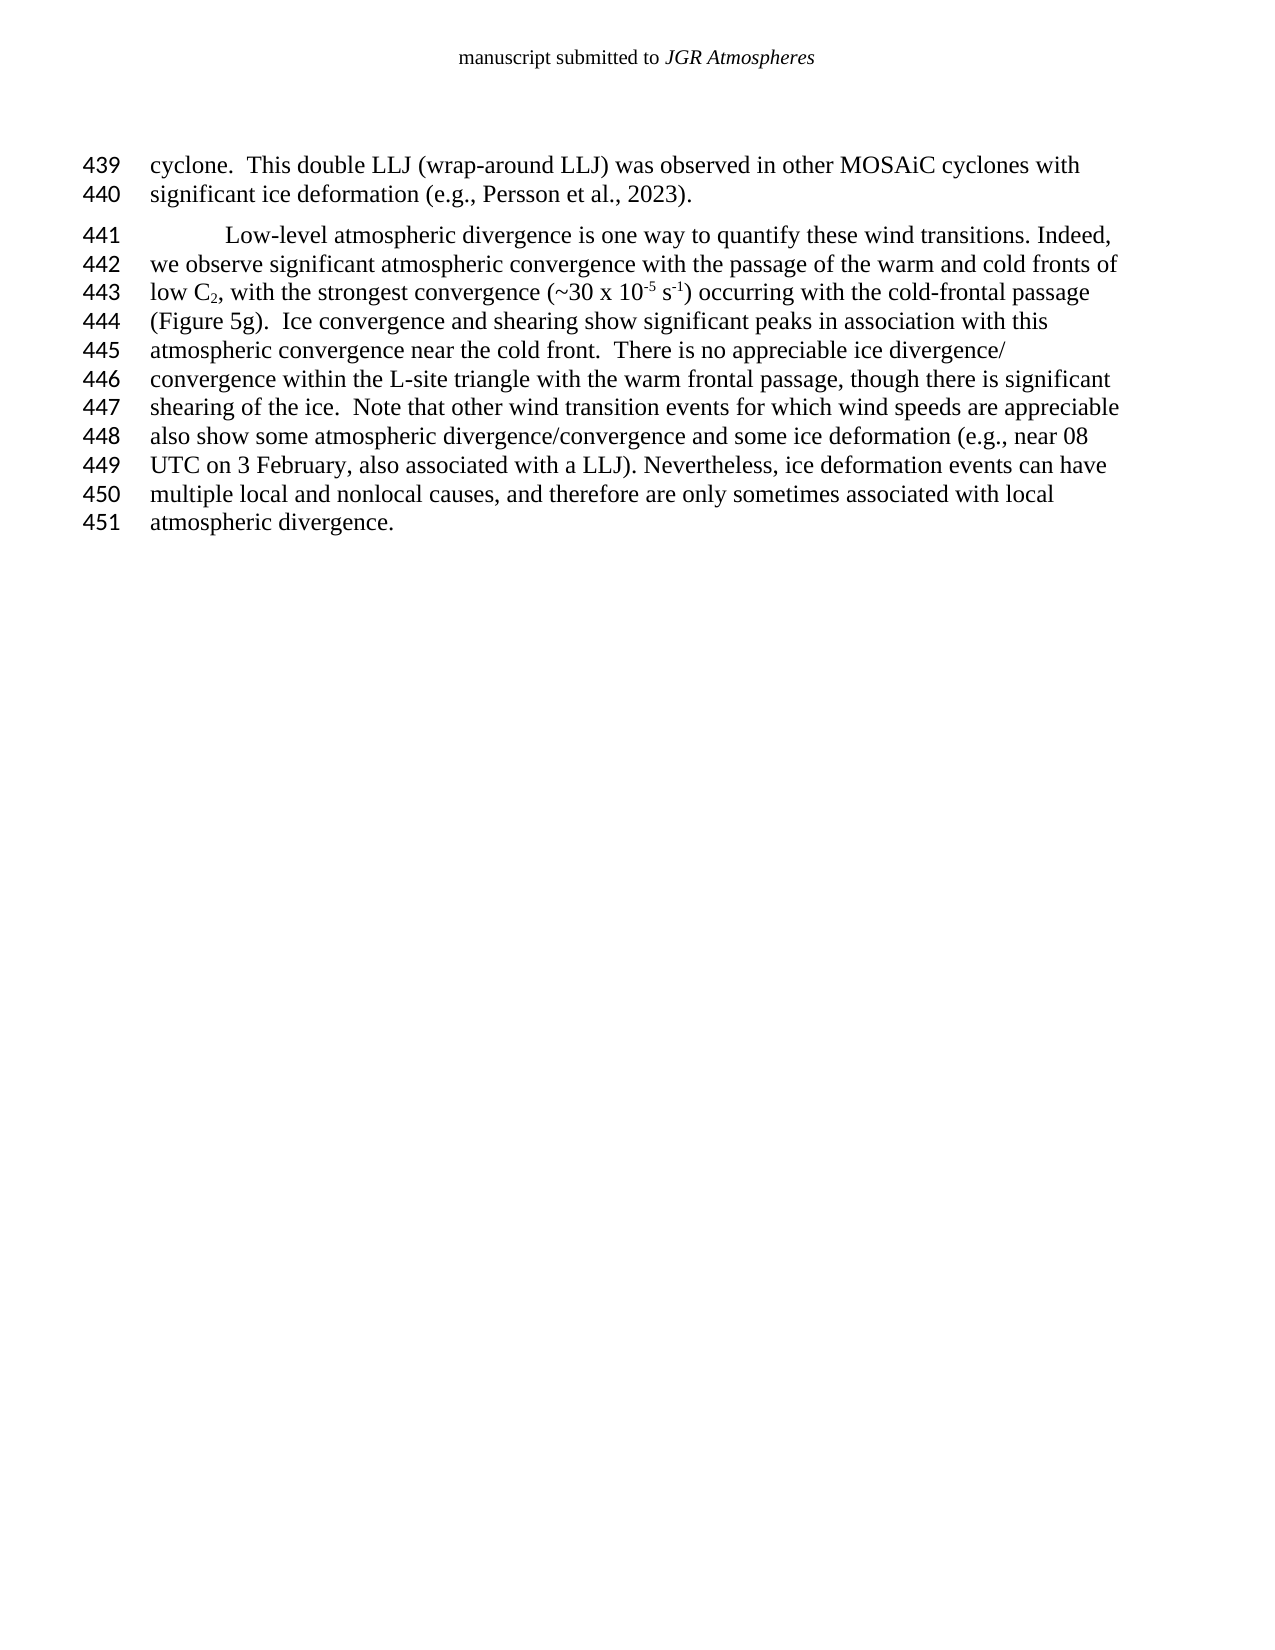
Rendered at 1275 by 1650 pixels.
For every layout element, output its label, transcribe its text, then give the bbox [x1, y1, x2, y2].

text Low-level atmospheric divergence is one way to quantify these wind transitions. Indeed, we observe significant atmospheric convergence with the passage of the warm and cold fronts of low C2, with the strongest convergence (~30 x 10-5 s-1) occurring with the cold-frontal passage (Figure 5g). Ice convergence and shearing show significant peaks in association with this atmospheric convergence near the cold front. There is no appreciable ice divergence/ convergence within the L-site triangle with the warm frontal passage, though there is significant shearing of the ice. Note that other wind transition events for which wind speeds are appreciable also show some atmospheric divergence/convergence and some ice deformation (e.g., near 08 UTC on 3 February, also associated with a LLJ). Nevertheless, ice deformation events can have multiple local and nonlocal causes, and therefore are only sometimes associated with local atmospheric divergence. [150, 220, 1125, 536]
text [150, 150, 1125, 207]
